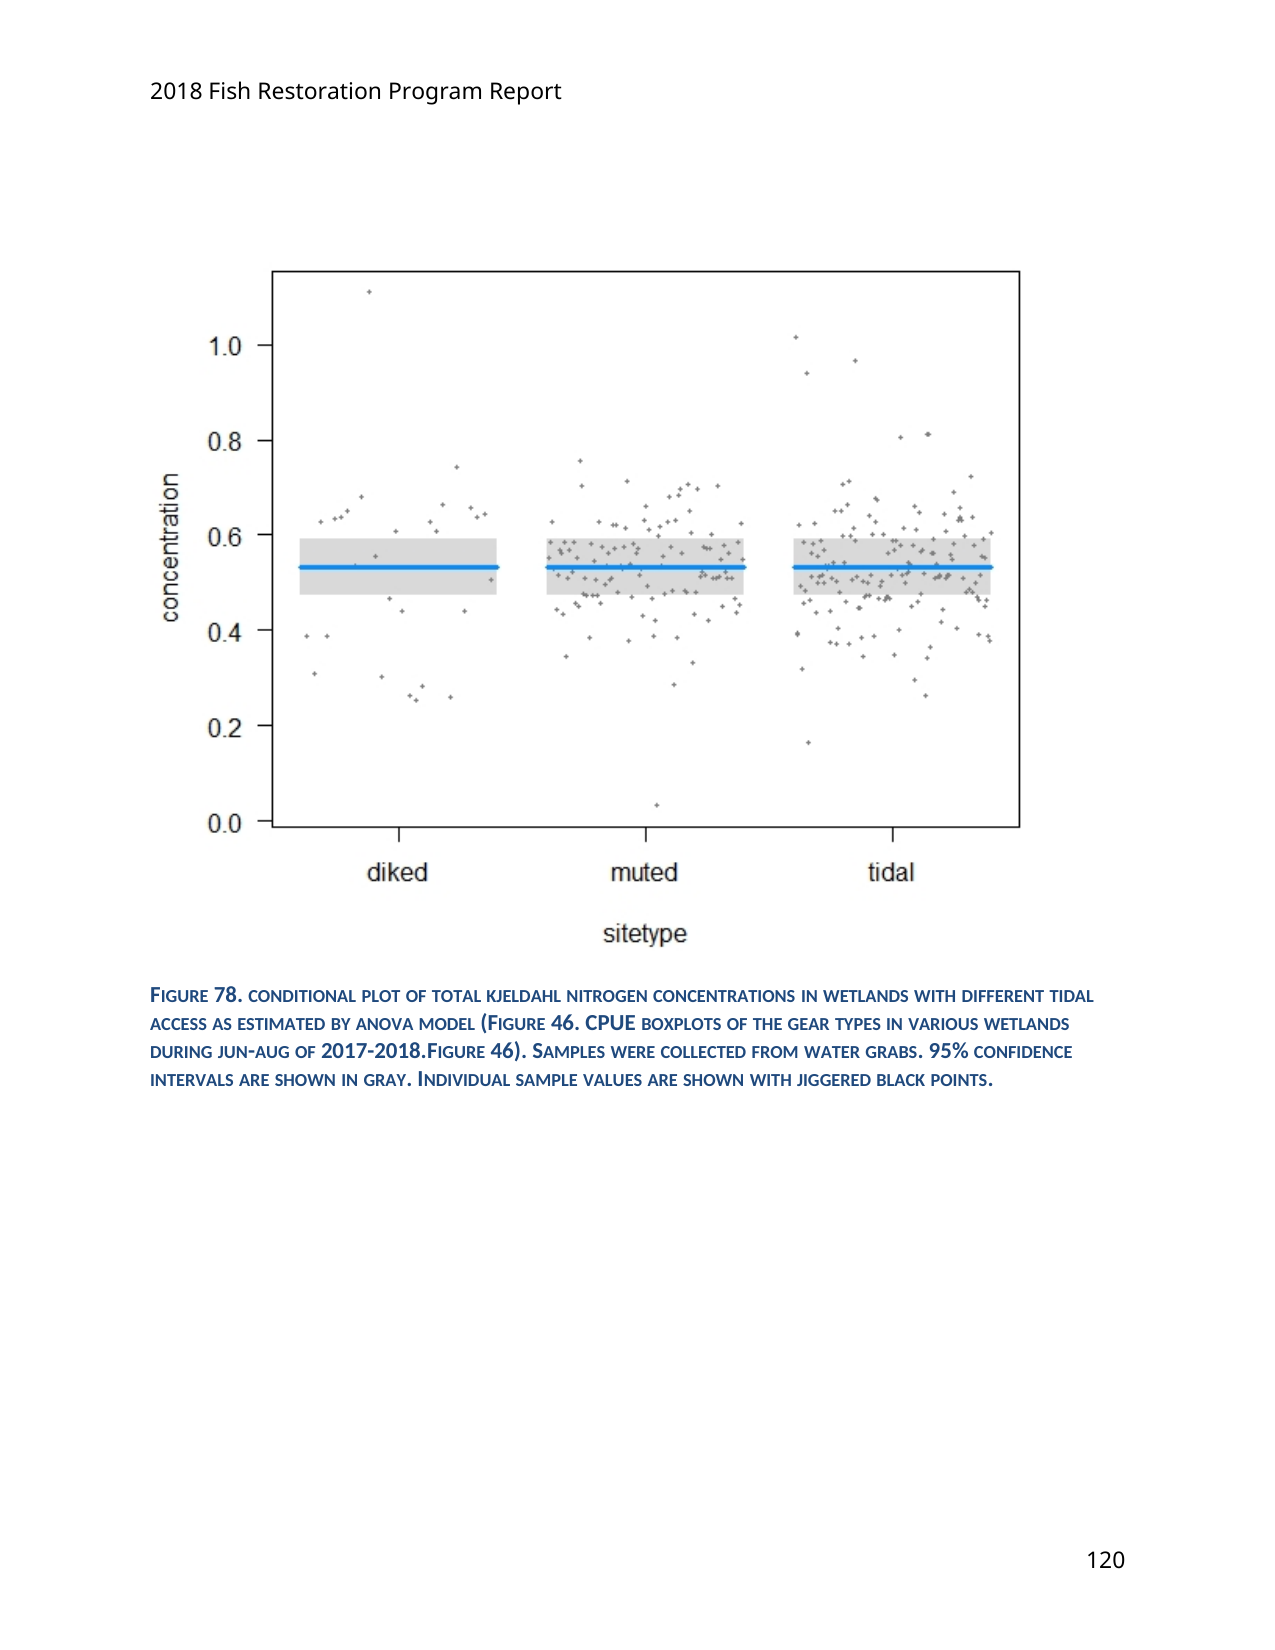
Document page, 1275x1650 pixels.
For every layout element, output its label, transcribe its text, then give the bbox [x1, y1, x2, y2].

picture [150, 150, 1083, 980]
text Figure 78. conditional plot of total kjeldahl nitrogen concentrations in wetlands with different tidal access as estimated by anova model (Figure 51). Samples were collected from water grabs. 95% confidence intervals are shown in gray. Individual sample values are shown with jiggered black points. [150, 980, 1125, 1092]
